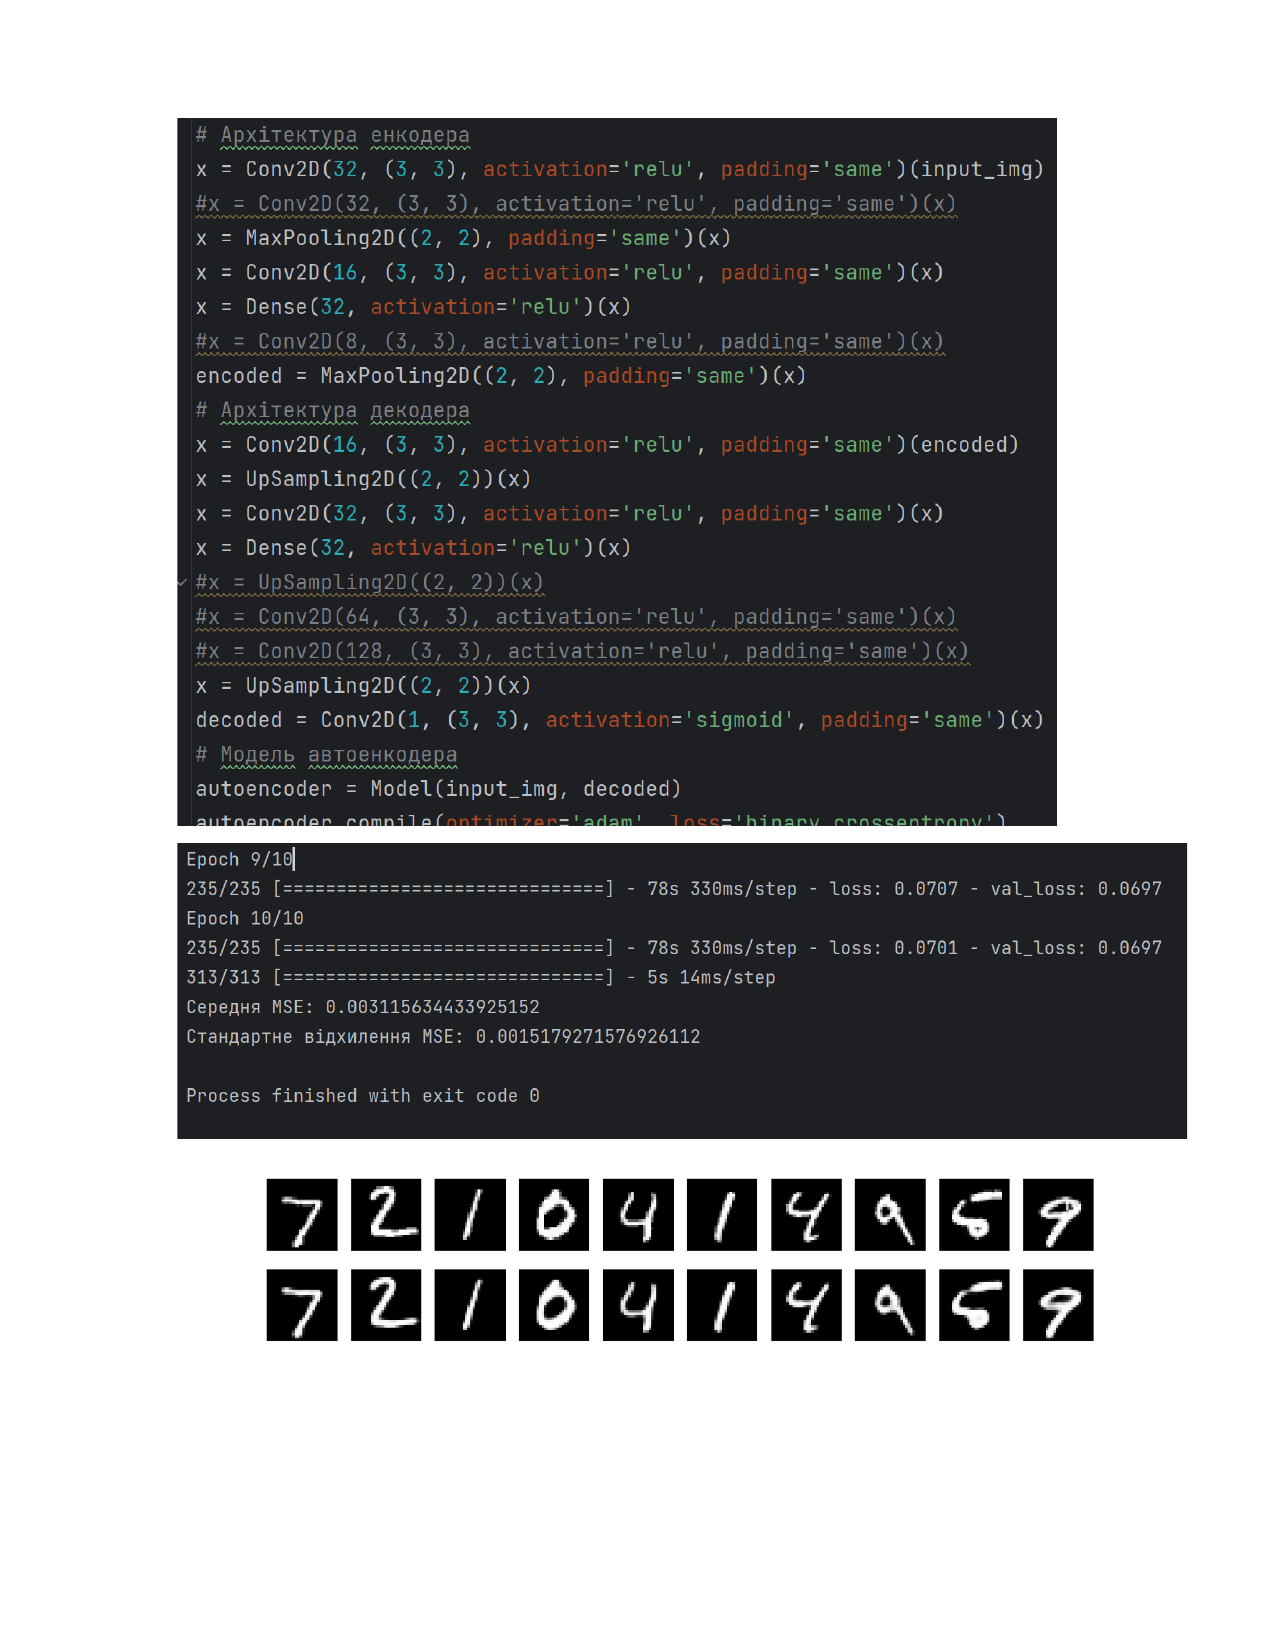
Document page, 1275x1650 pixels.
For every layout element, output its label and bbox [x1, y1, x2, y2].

picture [177, 1157, 1147, 1358]
picture [177, 118, 1057, 826]
picture [177, 843, 1188, 1139]
